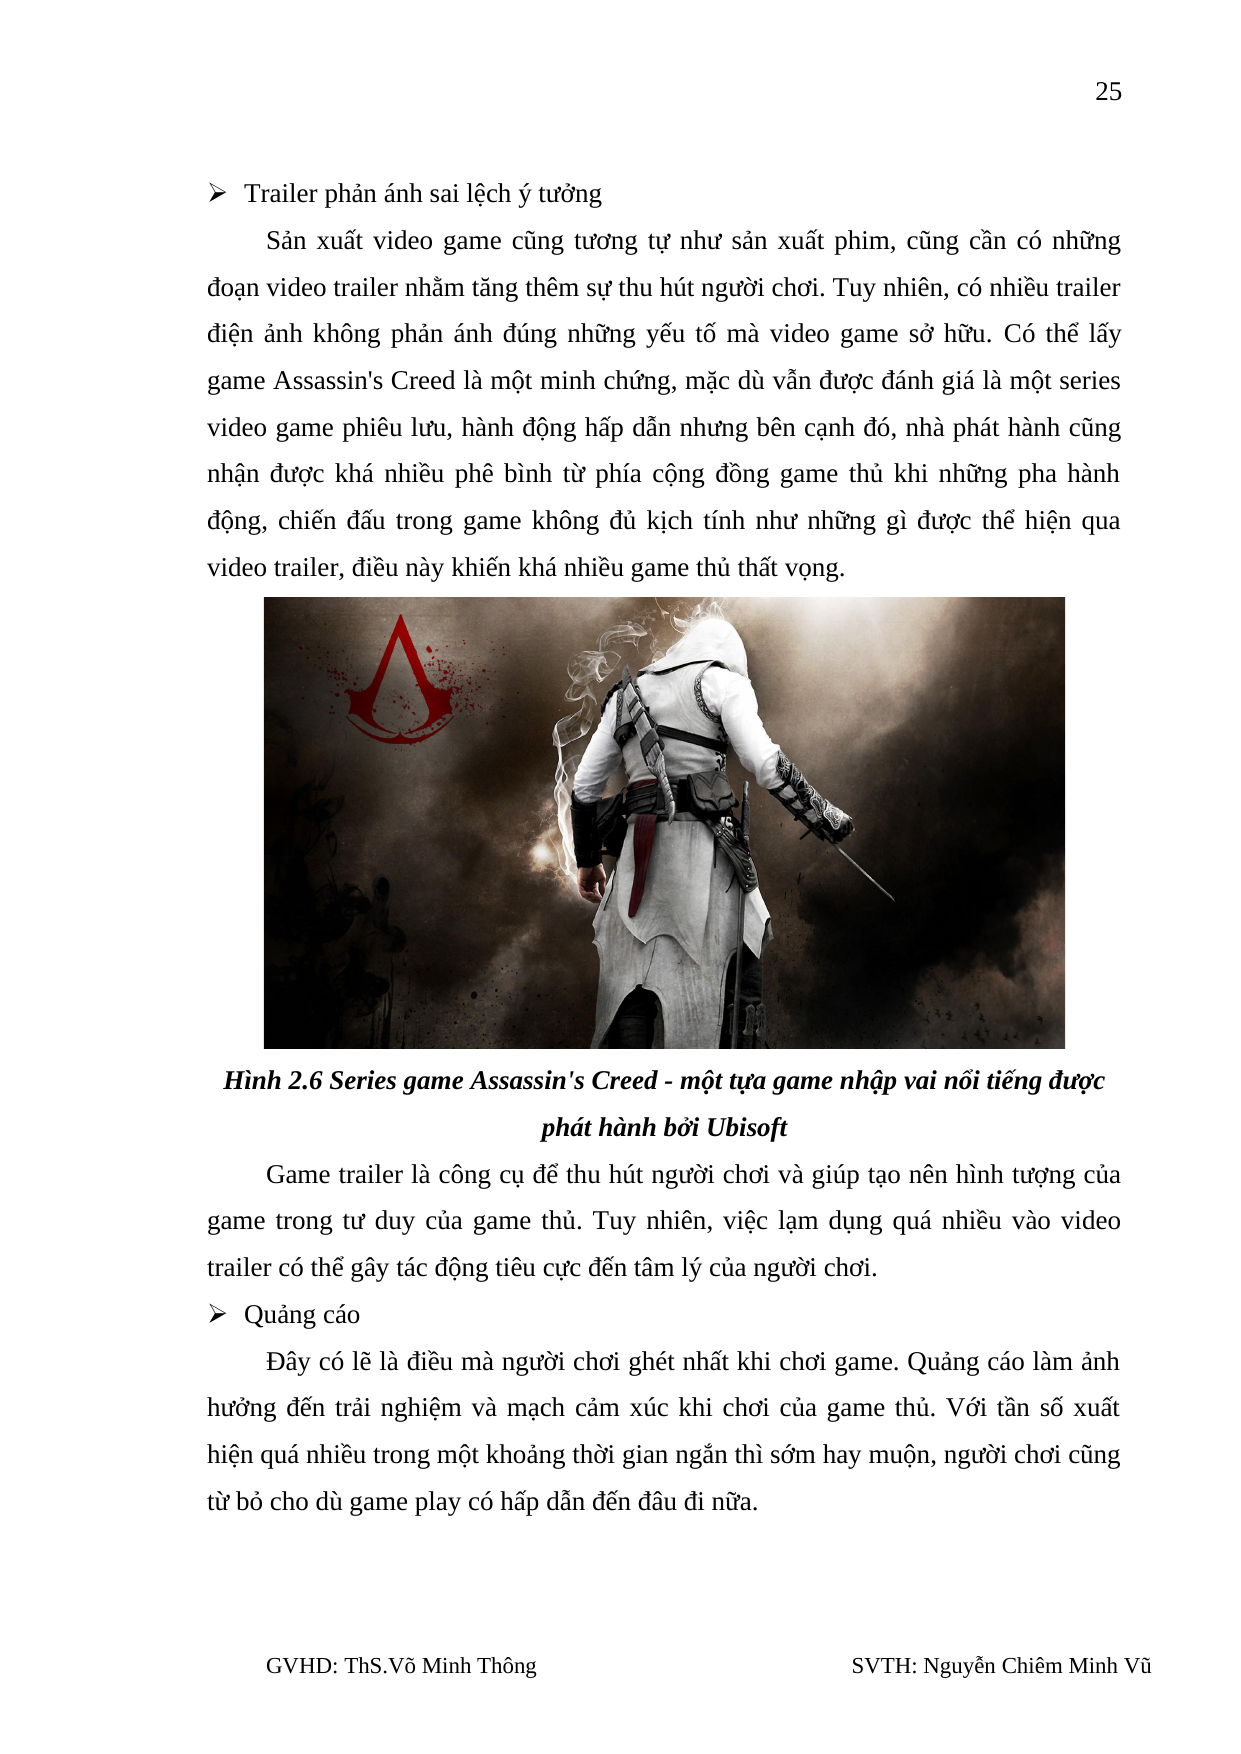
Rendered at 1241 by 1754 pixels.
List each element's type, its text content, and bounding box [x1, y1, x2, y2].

text Đây có lẽ là điều mà người chơi ghét nhất khi chơi game. Quảng cáo làm ảnh hưởng đến trải nghiệm và mạch cảm xúc khi chơi của game thủ. Với tần số xuất hiện quá nhiều trong một khoảng thời gian ngắn thì sớm hay muộn, người chơi cũng từ bỏ cho dù game play có hấp dẫn đến đâu đi nữa. [207, 1345, 1122, 1516]
text Quảng cáo [207, 1298, 1122, 1329]
picture [263, 597, 1065, 1049]
text Game trailer là công cụ để thu hút người chơi và giúp tạo nên hình tượng của game trong tư duy của game thủ. Tuy nhiên, việc lạm dụng quá nhiều vào video trailer có thể gây tác động tiêu cực đến tâm lý của người chơi. [207, 1158, 1122, 1282]
text Sản xuất video game cũng tương tự như sản xuất phim, cũng cần có những đoạn video trailer nhằm tăng thêm sự thu hút người chơi. Tuy nhiên, có nhiều trailer điện ảnh không phản ánh đúng những yếu tố mà video game sở hữu. Có thể lấy game Assassin's Creed là một minh chứng, mặc dù vẫn được đánh giá là một series video game phiêu lưu, hành động hấp dẫn nhưng bên cạnh đó, nhà phát hành cũng nhận được khá nhiều phê bình từ phía cộng đồng game thủ khi những pha hành động, chiến đấu trong game không đủ kịch tính như những gì được thể hiện qua video trailer, điều này khiến khá nhiều game thủ thất vọng. [207, 224, 1122, 582]
subtitle Hình 2.6 Series game Assassin's Creed - một tựa game nhập vai nổi tiếng được phát hành bởi Ubisoft [207, 1064, 1122, 1142]
text Trailer phản ánh sai lệch ý tưởng [207, 177, 1122, 208]
